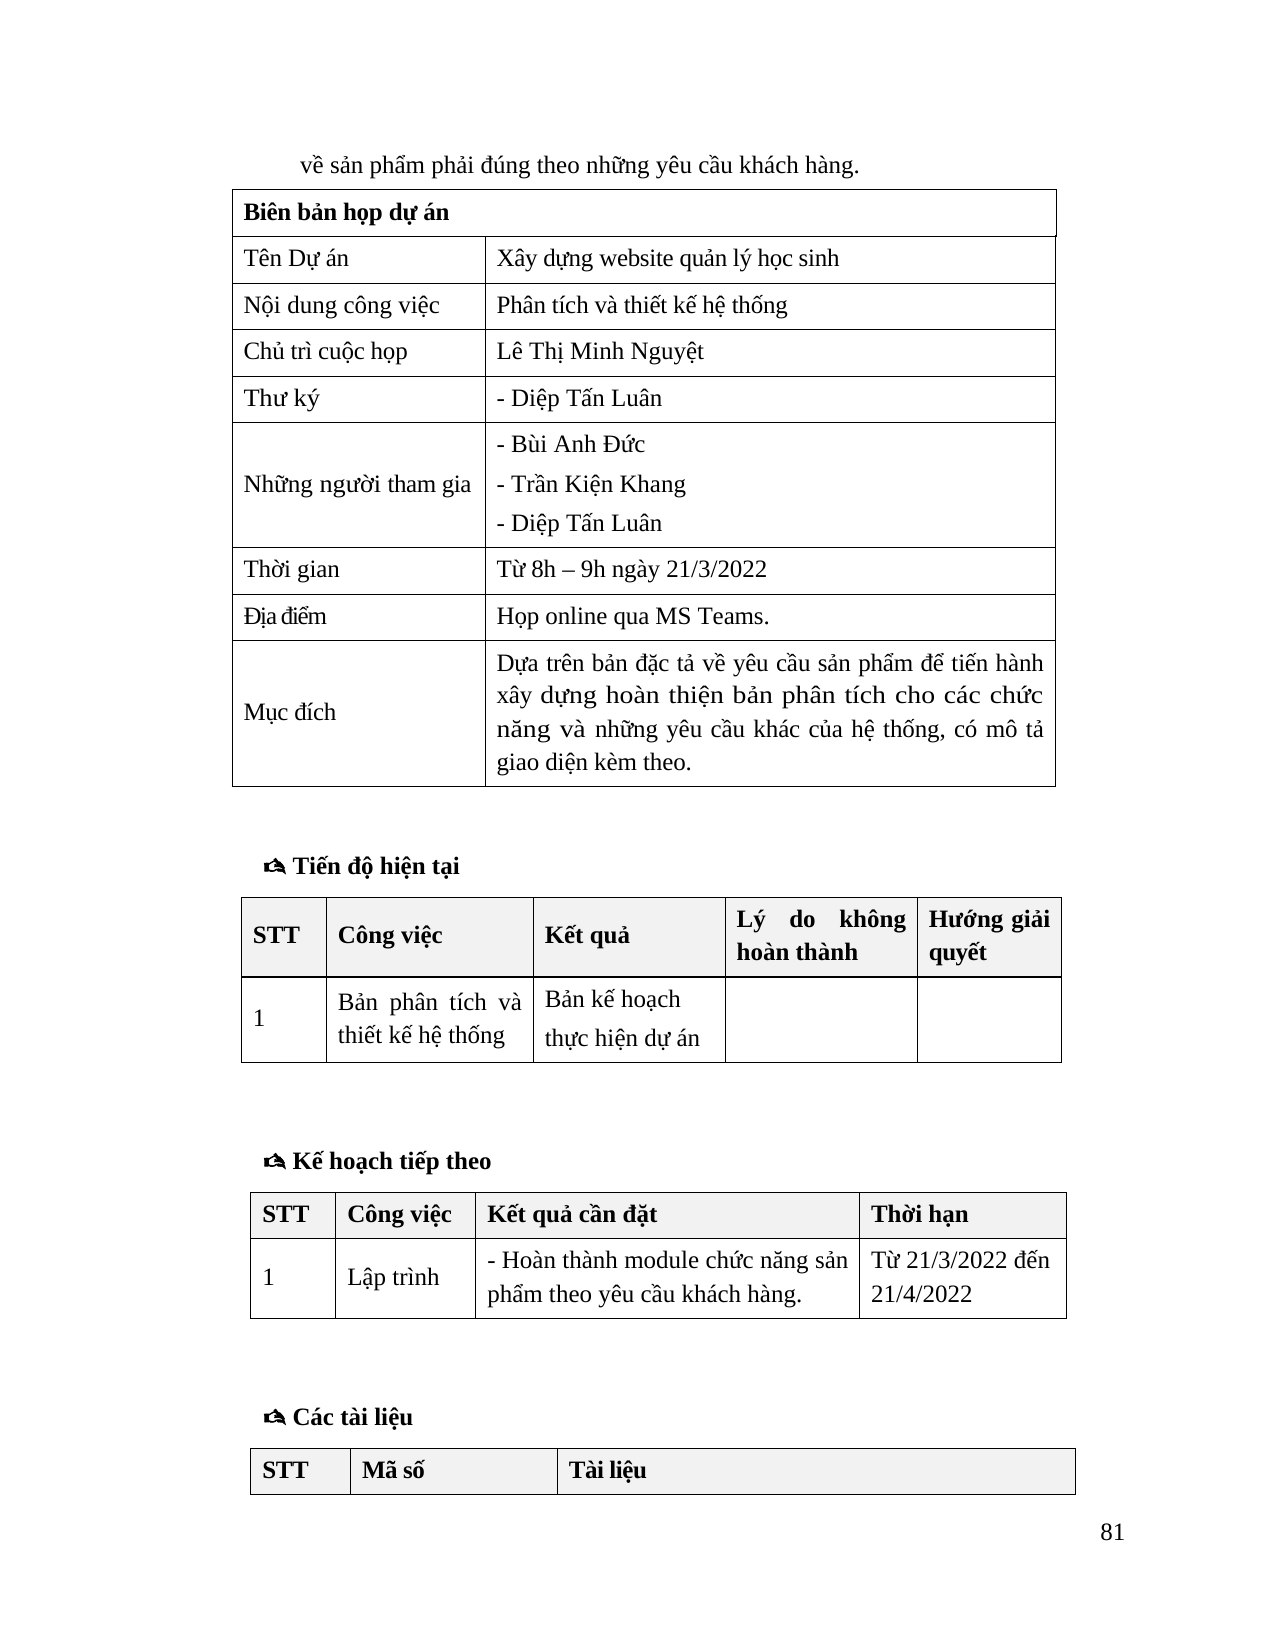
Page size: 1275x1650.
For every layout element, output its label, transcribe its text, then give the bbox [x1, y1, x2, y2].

table_header Công việc [336, 1193, 475, 1238]
table_header Hướng giải quyết [918, 898, 1061, 976]
table_header Kết quả cần đặt [476, 1193, 859, 1238]
table_cell [918, 978, 1061, 1062]
table_cell Từ 8h – 9h ngày 21/3/2022 [486, 548, 1055, 594]
table_cell 1 [242, 978, 326, 1062]
table_cell Tên Dự án [233, 237, 485, 282]
table_cell - Hoàn thành module chức năng sản phẩm theo yêu cầu khách hàng. [476, 1239, 859, 1318]
text về sản phẩm phải đúng theo những yêu cầu khách hàng. [300, 150, 1125, 179]
table_cell Nội dung công việc [233, 284, 485, 329]
table_cell Thư ký [233, 377, 485, 422]
text Các tài liệu [187, 1402, 1125, 1431]
table_cell Thời gian [233, 548, 485, 594]
table_header Kết quả [534, 898, 725, 976]
table_header STT [251, 1193, 335, 1238]
table_cell Phân tích và thiết kế hệ thống [486, 284, 1055, 329]
table_cell Những người tham gia [233, 423, 485, 547]
table_cell Xây dựng website quản lý học sinh [486, 237, 1055, 282]
table_header Lý do không hoàn thành [726, 898, 917, 976]
table_cell Mục đích [233, 641, 485, 786]
table_cell Chủ trì cuộc họp [233, 330, 485, 376]
table_header Tài liệu [558, 1449, 1075, 1494]
table_header Biên bản họp dự án [233, 190, 1056, 236]
table_header STT [251, 1449, 350, 1494]
table_cell - Diệp Tấn Luân [486, 377, 1055, 422]
table_cell Lập trình [336, 1239, 475, 1318]
table_cell [726, 978, 917, 1062]
text Tiến độ hiện tại [187, 851, 1125, 880]
table_cell Lê Thị Minh Nguyệt [486, 330, 1055, 376]
table_cell 1 [251, 1239, 335, 1318]
table_cell Họp online qua MS Teams. [486, 595, 1055, 640]
table_header Công việc [327, 898, 533, 976]
table_header Mã số [351, 1449, 557, 1494]
table_cell Địa điểm [233, 595, 485, 640]
table_cell Dựa trên bản đặc tả về yêu cầu sản phẩm để tiến hành xây dựng hoàn thiện bản phân tích cho các chức năng và những yêu cầu khác của hệ thống, có mô tả giao diện kèm theo. [486, 641, 1055, 786]
table_cell Bản kế hoạch thực hiện dự án [534, 978, 725, 1062]
table_header STT [242, 898, 326, 976]
table_cell Bản phân tích và thiết kế hệ thống [327, 978, 533, 1062]
text Kế hoạch tiếp theo [187, 1146, 1125, 1175]
table_cell - Bùi Anh Đức - Trần Kiện Khang - Diệp Tấn Luân [486, 423, 1055, 547]
table_cell Từ 21/3/2022 đến 21/4/2022 [860, 1239, 1066, 1318]
table_header Thời hạn [860, 1193, 1066, 1238]
